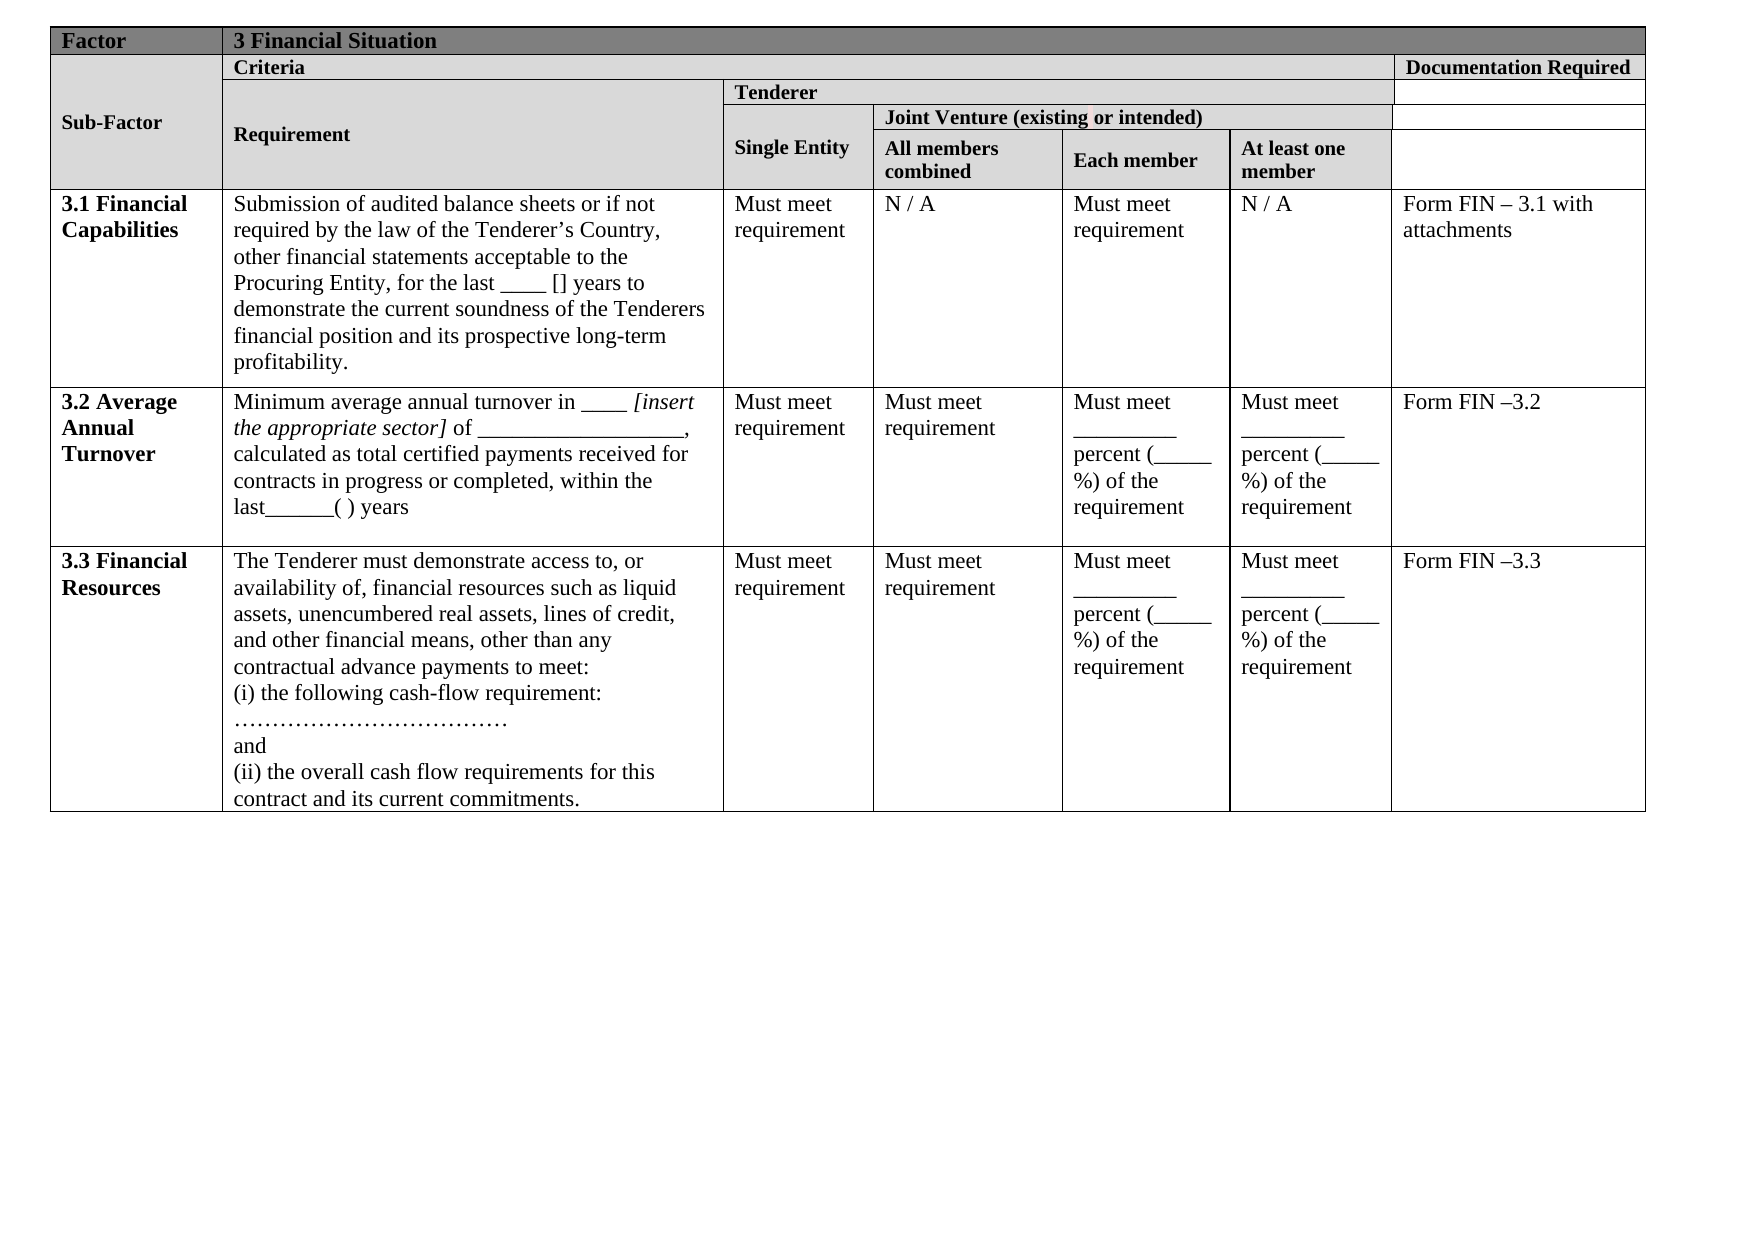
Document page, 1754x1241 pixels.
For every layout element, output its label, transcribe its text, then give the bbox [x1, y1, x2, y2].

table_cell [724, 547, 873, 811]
table_header 3 Financial Situation [223, 28, 1645, 54]
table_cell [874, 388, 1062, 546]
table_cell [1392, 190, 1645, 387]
table_cell At least one member [1231, 130, 1391, 189]
table_cell Sub-Factor [51, 55, 222, 189]
table_cell [1395, 80, 1645, 104]
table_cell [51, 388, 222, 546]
table_cell Tenderer [724, 80, 1394, 104]
table_cell Joint Venture (existing or intended) [1093, 105, 1392, 129]
table_cell Requirement [223, 80, 723, 189]
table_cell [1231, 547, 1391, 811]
table_cell Each member [1063, 130, 1229, 189]
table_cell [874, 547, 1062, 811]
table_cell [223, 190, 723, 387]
table_header Factor [51, 28, 222, 54]
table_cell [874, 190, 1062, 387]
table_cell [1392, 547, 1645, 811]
table_cell All members combined [874, 130, 1062, 189]
table_cell Single Entity [724, 105, 873, 189]
table_cell [1393, 105, 1645, 129]
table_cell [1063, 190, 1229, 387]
table_cell Joint Venture (existing or intended) [874, 105, 1088, 129]
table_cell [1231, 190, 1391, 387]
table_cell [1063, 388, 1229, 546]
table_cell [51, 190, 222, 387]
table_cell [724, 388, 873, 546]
table_cell Documentation Required [1395, 55, 1645, 79]
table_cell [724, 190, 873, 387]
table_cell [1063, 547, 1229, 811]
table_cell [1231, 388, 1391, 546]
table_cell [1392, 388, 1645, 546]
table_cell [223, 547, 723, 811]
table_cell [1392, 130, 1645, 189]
table_cell Criteria [223, 55, 1394, 79]
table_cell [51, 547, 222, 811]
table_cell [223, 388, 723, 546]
